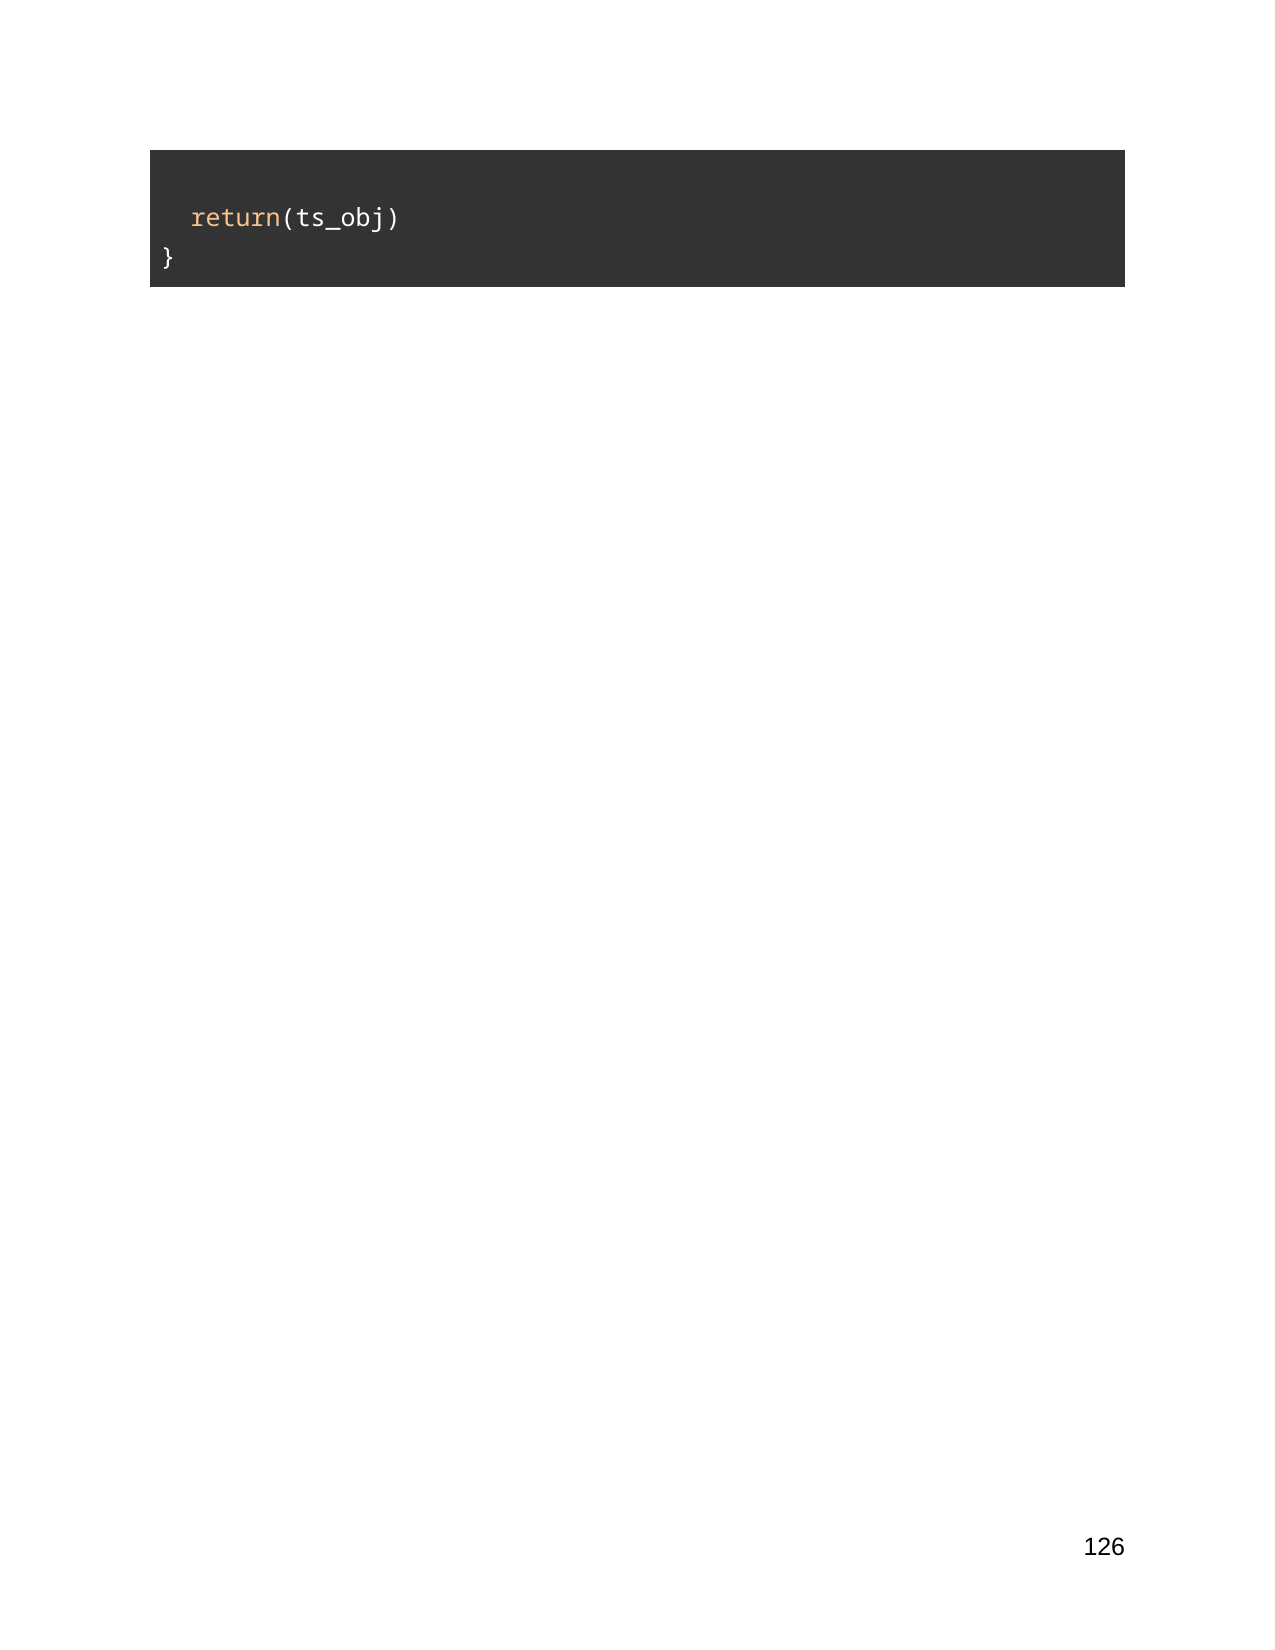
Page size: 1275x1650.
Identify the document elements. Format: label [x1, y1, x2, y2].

table_header [150, 150, 1125, 287]
